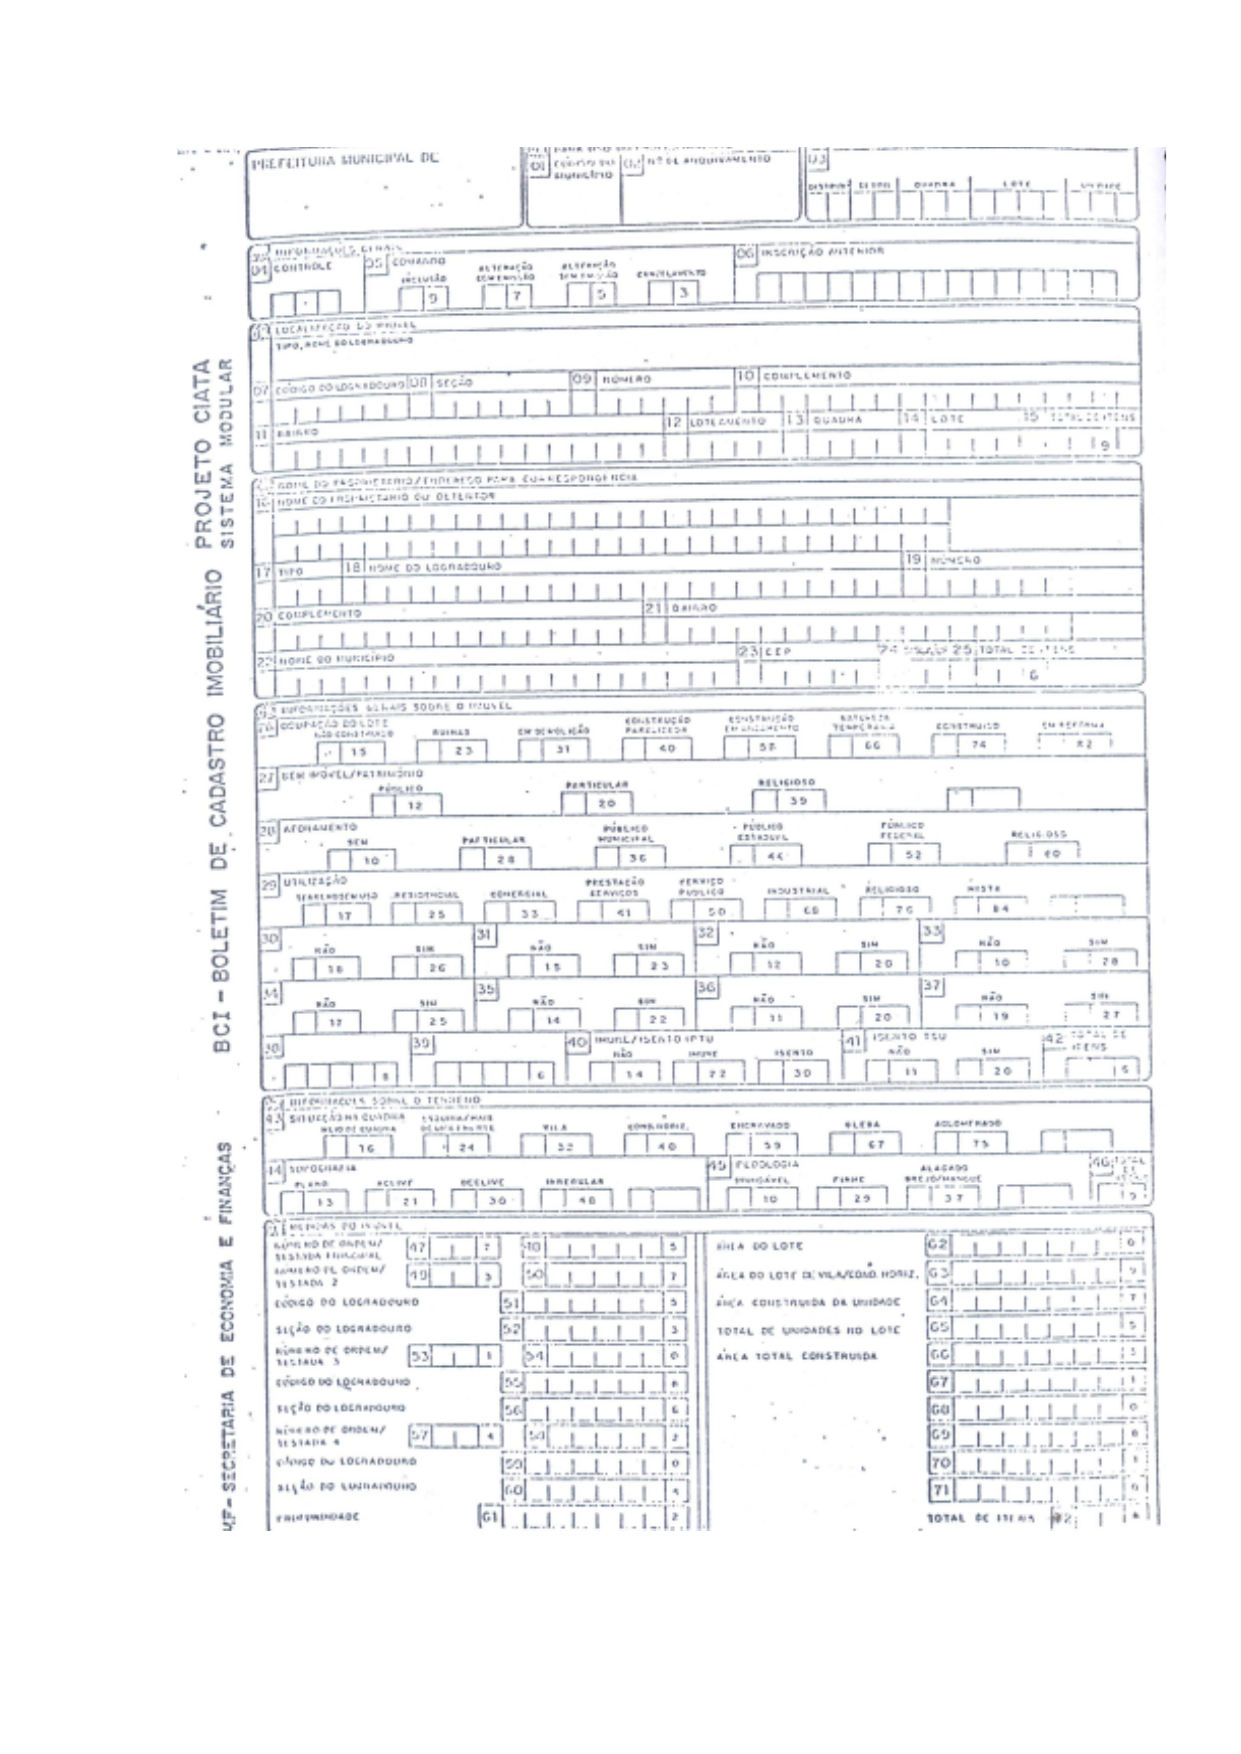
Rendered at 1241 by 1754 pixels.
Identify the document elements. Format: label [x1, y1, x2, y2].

picture [177, 147, 1167, 1531]
